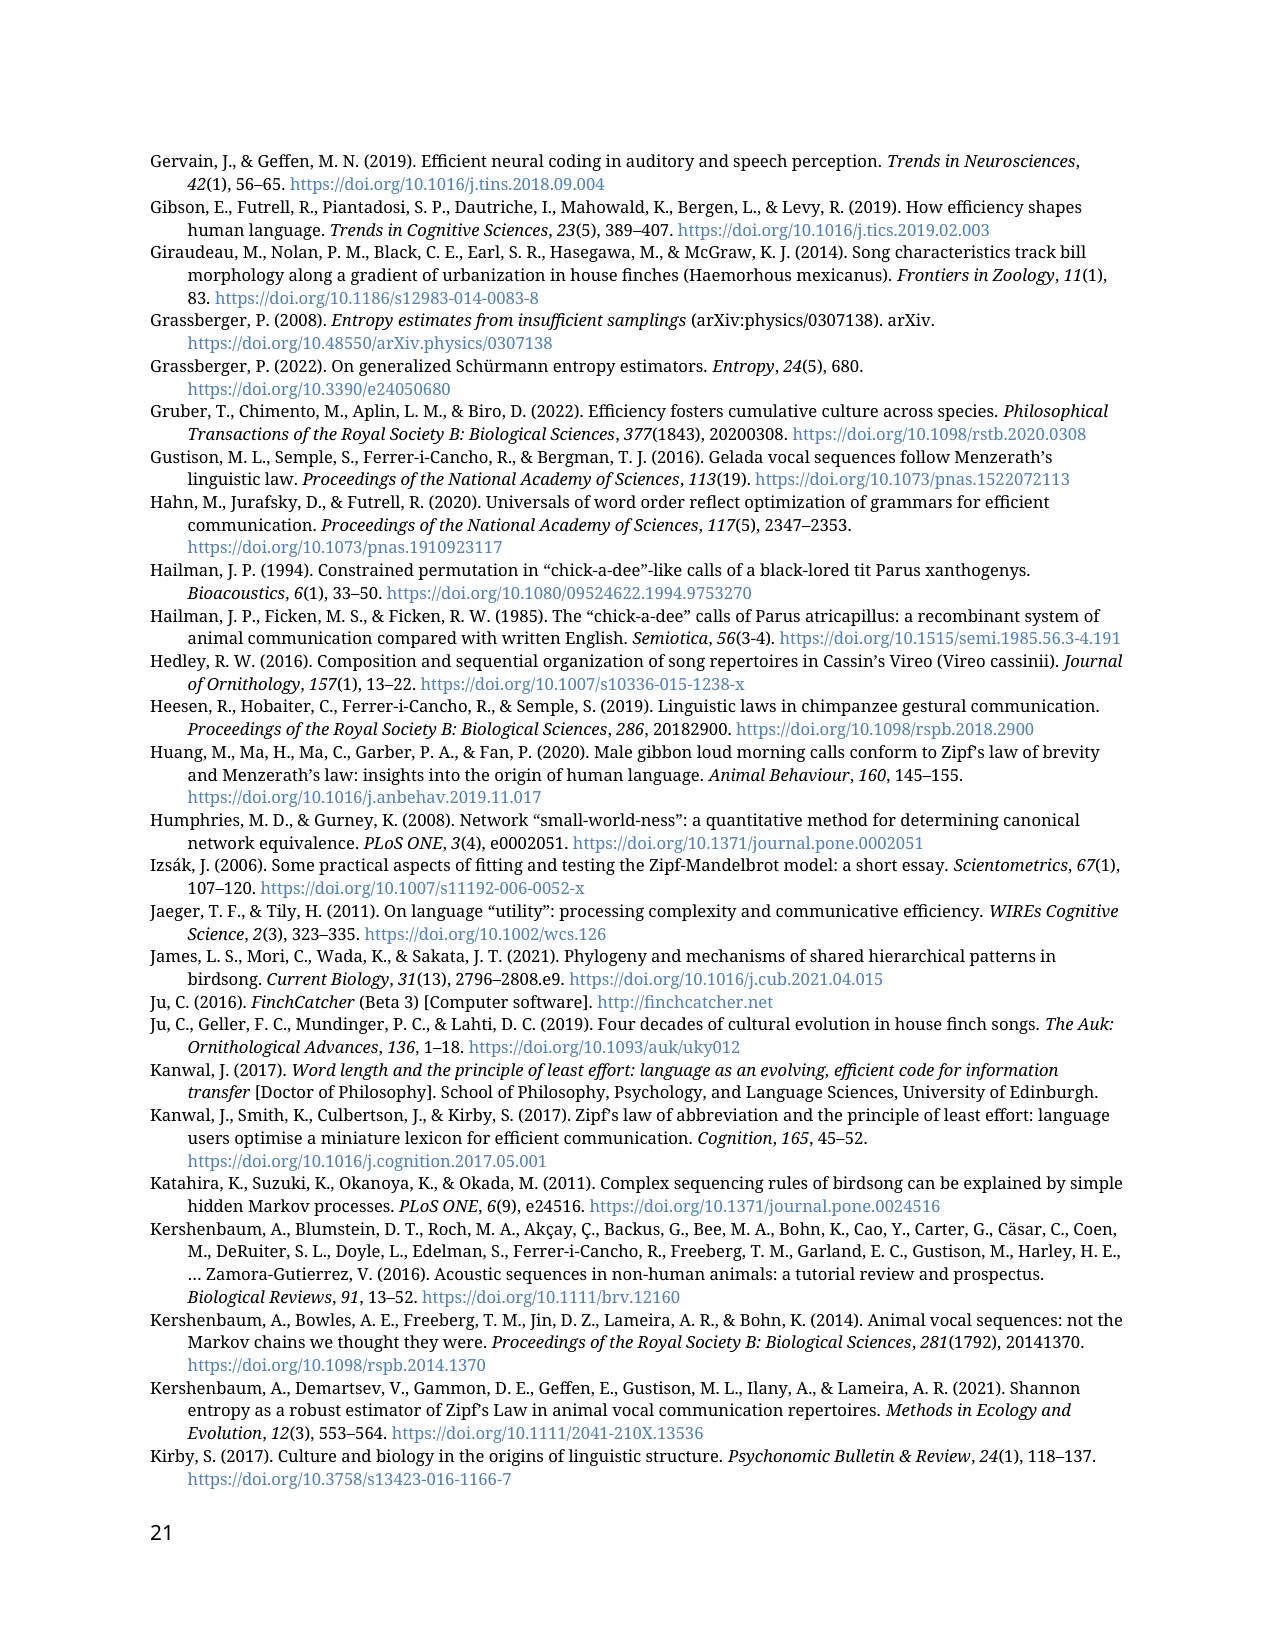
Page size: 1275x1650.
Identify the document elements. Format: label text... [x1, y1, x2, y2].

text Kershenbaum, A., Blumstein, D. T., Roch, M. A., Akçay, Ç., Backus, G., Bee, M. A., Bohn, K., Cao, Y., Carter, G., Cäsar, C., Coen, M., DeRuiter, S. L., Doyle, L., Edelman, S., Ferrer-i-Cancho, R., Freeberg, T. M., Garland, E. C., Gustison, M., Harley, H. E., … Zamora-Gutierrez, V. (2016). Acoustic sequences in non-human animals: a tutorial review and prospectus. Biological Reviews, 91, 13–52. https://doi.org/10.1111/brv.12160 [150, 1217, 1125, 1308]
text James, L. S., Mori, C., Wada, K., & Sakata, J. T. (2021). Phylogeny and mechanisms of shared hierarchical patterns in birdsong. Current Biology, 31(13), 2796–2808.e9. https://doi.org/10.1016/j.cub.2021.04.015 [150, 945, 1125, 990]
text Izsák, J. (2006). Some practical aspects of fitting and testing the Zipf-Mandelbrot model: a short essay. Scientometrics, 67(1), 107–120. https://doi.org/10.1007/s11192-006-0052-x [150, 854, 1125, 899]
text Jaeger, T. F., & Tily, H. (2011). On language “utility”: processing complexity and communicative efficiency. WIREs Cognitive Science, 2(3), 323–335. https://doi.org/10.1002/wcs.126 [150, 899, 1125, 945]
text Humphries, M. D., & Gurney, K. (2008). Network “small-world-ness”: a quantitative method for determining canonical network equivalence. PLoS ONE, 3(4), e0002051. https://doi.org/10.1371/journal.pone.0002051 [150, 808, 1125, 854]
text Grassberger, P. (2022). On generalized Schürmann entropy estimators. Entropy, 24(5), 680. https://doi.org/10.3390/e24050680 [150, 354, 1125, 400]
text Huang, M., Ma, H., Ma, C., Garber, P. A., & Fan, P. (2020). Male gibbon loud morning calls conform to Zipf’s law of brevity and Menzerath’s law: insights into the origin of human language. Animal Behaviour, 160, 145–155. https://doi.org/10.1016/j.anbehav.2019.11.017 [150, 740, 1125, 808]
text Hedley, R. W. (2016). Composition and sequential organization of song repertoires in Cassin’s Vireo (Vireo cassinii). Journal of Ornithology, 157(1), 13–22. https://doi.org/10.1007/s10336-015-1238-x [150, 649, 1125, 695]
text Gervain, J., & Geffen, M. N. (2019). Efficient neural coding in auditory and speech perception. Trends in Neurosciences, 42(1), 56–65. https://doi.org/10.1016/j.tins.2018.09.004 [150, 150, 1125, 195]
text Hahn, M., Jurafsky, D., & Futrell, R. (2020). Universals of word order reflect optimization of grammars for efficient communication. Proceedings of the National Academy of Sciences, 117(5), 2347–2353. https://doi.org/10.1073/pnas.1910923117 [150, 491, 1125, 559]
text Ju, C. (2016). FinchCatcher (Beta 3) [Computer software]. http://finchcatcher.net [150, 990, 1125, 1013]
text Kanwal, J., Smith, K., Culbertson, J., & Kirby, S. (2017). Zipf’s law of abbreviation and the principle of least effort: language users optimise a miniature lexicon for efficient communication. Cognition, 165, 45–52. https://doi.org/10.1016/j.cognition.2017.05.001 [150, 1104, 1125, 1172]
text Kanwal, J. (2017). Word length and the principle of least eﬀort: language as an evolving, efficient code for information transfer [Doctor of Philosophy]. School of Philosophy, Psychology, and Language Sciences, University of Edinburgh. [150, 1058, 1125, 1104]
text Heesen, R., Hobaiter, C., Ferrer-i-Cancho, R., & Semple, S. (2019). Linguistic laws in chimpanzee gestural communication. Proceedings of the Royal Society B: Biological Sciences, 286, 20182900. https://doi.org/10.1098/rspb.2018.2900 [150, 695, 1125, 740]
text Kirby, S. (2017). Culture and biology in the origins of linguistic structure. Psychonomic Bulletin & Review, 24(1), 118–137. https://doi.org/10.3758/s13423-016-1166-7 [150, 1444, 1125, 1490]
text Hailman, J. P., Ficken, M. S., & Ficken, R. W. (1985). The “chick-a-dee” calls of Parus atricapillus: a recombinant system of animal communication compared with written English. Semiotica, 56(3-4). https://doi.org/10.1515/semi.1985.56.3-4.191 [150, 604, 1125, 649]
text Gustison, M. L., Semple, S., Ferrer-i-Cancho, R., & Bergman, T. J. (2016). Gelada vocal sequences follow Menzerath’s linguistic law. Proceedings of the National Academy of Sciences, 113(19). https://doi.org/10.1073/pnas.1522072113 [150, 445, 1125, 491]
text Grassberger, P. (2008). Entropy estimates from insufficient samplings (arXiv:physics/0307138). arXiv. https://doi.org/10.48550/arXiv.physics/0307138 [150, 309, 1125, 354]
text Gruber, T., Chimento, M., Aplin, L. M., & Biro, D. (2022). Efficiency fosters cumulative culture across species. Philosophical Transactions of the Royal Society B: Biological Sciences, 377(1843), 20200308. https://doi.org/10.1098/rstb.2020.0308 [150, 400, 1125, 445]
text Kershenbaum, A., Demartsev, V., Gammon, D. E., Geffen, E., Gustison, M. L., Ilany, A., & Lameira, A. R. (2021). Shannon entropy as a robust estimator of Zipf’s Law in animal vocal communication repertoires. Methods in Ecology and Evolution, 12(3), 553–564. https://doi.org/10.1111/2041-210X.13536 [150, 1376, 1125, 1444]
text Giraudeau, M., Nolan, P. M., Black, C. E., Earl, S. R., Hasegawa, M., & McGraw, K. J. (2014). Song characteristics track bill morphology along a gradient of urbanization in house finches (Haemorhous mexicanus). Frontiers in Zoology, 11(1), 83. https://doi.org/10.1186/s12983-014-0083-8 [150, 241, 1125, 309]
text Gibson, E., Futrell, R., Piantadosi, S. P., Dautriche, I., Mahowald, K., Bergen, L., & Levy, R. (2019). How efficiency shapes human language. Trends in Cognitive Sciences, 23(5), 389–407. https://doi.org/10.1016/j.tics.2019.02.003 [150, 195, 1125, 241]
text Kershenbaum, A., Bowles, A. E., Freeberg, T. M., Jin, D. Z., Lameira, A. R., & Bohn, K. (2014). Animal vocal sequences: not the Markov chains we thought they were. Proceedings of the Royal Society B: Biological Sciences, 281(1792), 20141370. https://doi.org/10.1098/rspb.2014.1370 [150, 1308, 1125, 1376]
text Ju, C., Geller, F. C., Mundinger, P. C., & Lahti, D. C. (2019). Four decades of cultural evolution in house finch songs. The Auk: Ornithological Advances, 136, 1–18. https://doi.org/10.1093/auk/uky012 [150, 1013, 1125, 1058]
text Hailman, J. P. (1994). Constrained permutation in “chick-a-dee”-like calls of a black-lored tit Parus xanthogenys. Bioacoustics, 6(1), 33–50. https://doi.org/10.1080/09524622.1994.9753270 [150, 559, 1125, 604]
text Katahira, K., Suzuki, K., Okanoya, K., & Okada, M. (2011). Complex sequencing rules of birdsong can be explained by simple hidden Markov processes. PLoS ONE, 6(9), e24516. https://doi.org/10.1371/journal.pone.0024516 [150, 1172, 1125, 1217]
